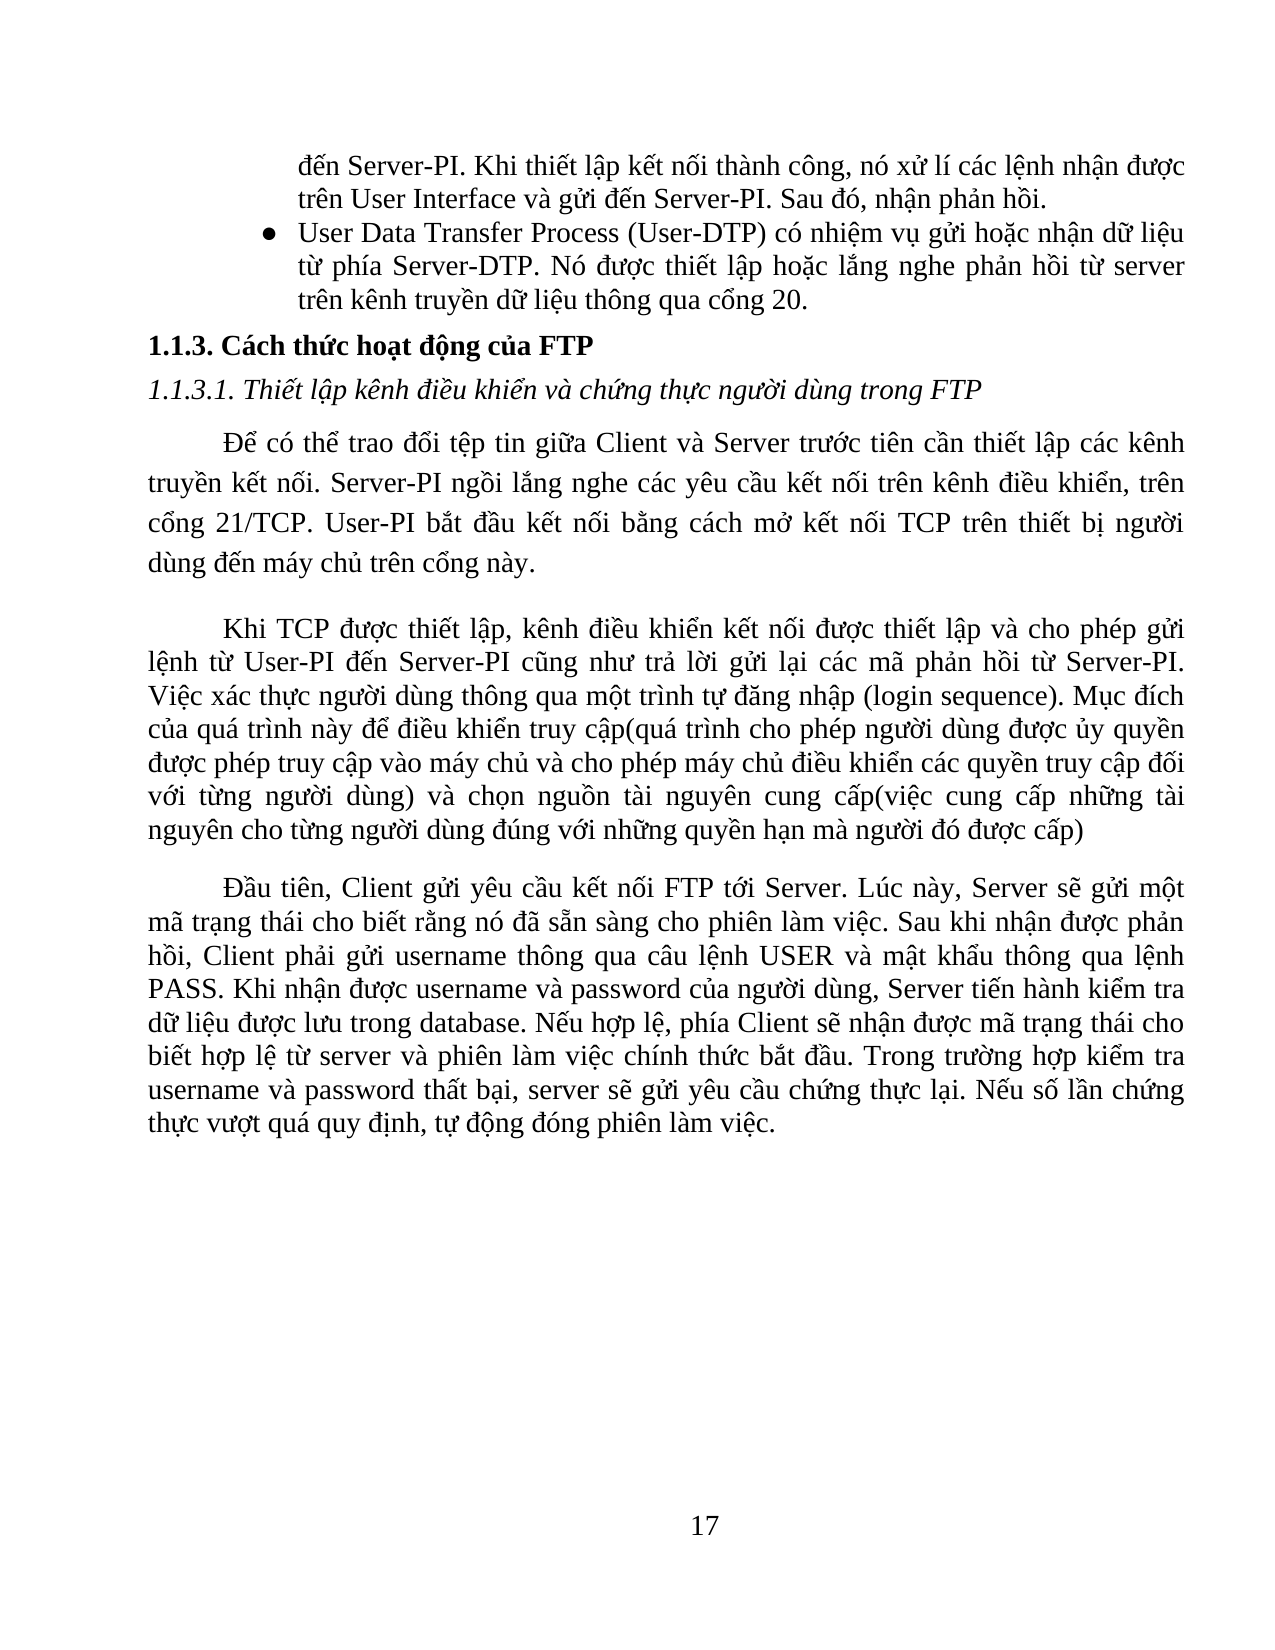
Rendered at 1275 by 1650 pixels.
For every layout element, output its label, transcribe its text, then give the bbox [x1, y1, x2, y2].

subtitle 1.1.3.1. Thiết lập kênh điều khiển và chứng thực người dùng trong FTP [148, 372, 1186, 406]
text Khi TCP được thiết lập, kênh điều khiển kết nối được thiết lập và cho phép gửi lệnh từ User-PI đến Server-PI cũng như trả lời gửi lại các mã phản hồi từ Server-PI. Việc xác thực người dùng thông qua một trình tự đăng nhập (login sequence). Mục đích của quá trình này để điều khiển truy cập(quá trình cho phép người dùng được ủy quyền được phép truy cập vào máy chủ và cho phép máy chủ điều khiển các quyền truy cập đối với từng người dùng) và chọn nguồn tài nguyên cung cấp(việc cung cấp những tài nguyên cho từng người dùng đúng với những quyền hạn mà người đó được cấp) [89, 611, 1186, 846]
text Đầu tiên, Client gửi yêu cầu kết nối FTP tới Server. Lúc này, Server sẽ gửi một mã trạng thái cho biết rằng nó đã sẵn sàng cho phiên làm việc. Sau khi nhận được phản hồi, Client phải gửi username thông qua câu lệnh USER và mật khẩu thông qua lệnh PASS. Khi nhận được username và password của người dùng, Server tiến hành kiểm tra dữ liệu được lưu trong database. Nếu hợp lệ, phía Client sẽ nhận được mã trạng thái cho biết hợp lệ từ server và phiên làm việc chính thức bắt đầu. Trong trường hợp kiểm tra username và password thất bại, server sẽ gửi yêu cầu chứng thực lại. Nếu số lần chứng thực vượt quá quy định, tự động đóng phiên làm việc. [89, 871, 1186, 1139]
list User Data Transfer Process (User-DTP) có nhiệm vụ gửi hoặc nhận dữ liệu từ phía Server-DTP. Nó được thiết lập hoặc lắng nghe phản hồi từ server trên kênh truyền dữ liệu thông qua cổng 20. [260, 215, 1186, 315]
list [260, 148, 1186, 215]
subtitle 1.1.3. Cách thức hoạt động của FTP [148, 328, 1186, 361]
text Để có thể trao đổi tệp tin giữa Client và Server trước tiên cần thiết lập các kênh truyền kết nối. Server-PI ngồi lắng nghe các yêu cầu kết nối trên kênh điều khiển, trên cổng 21/TCP. User-PI bắt đầu kết nối bằng cách mở kết nối TCP trên thiết bị người dùng đến máy chủ trên cổng này. [148, 425, 1186, 579]
